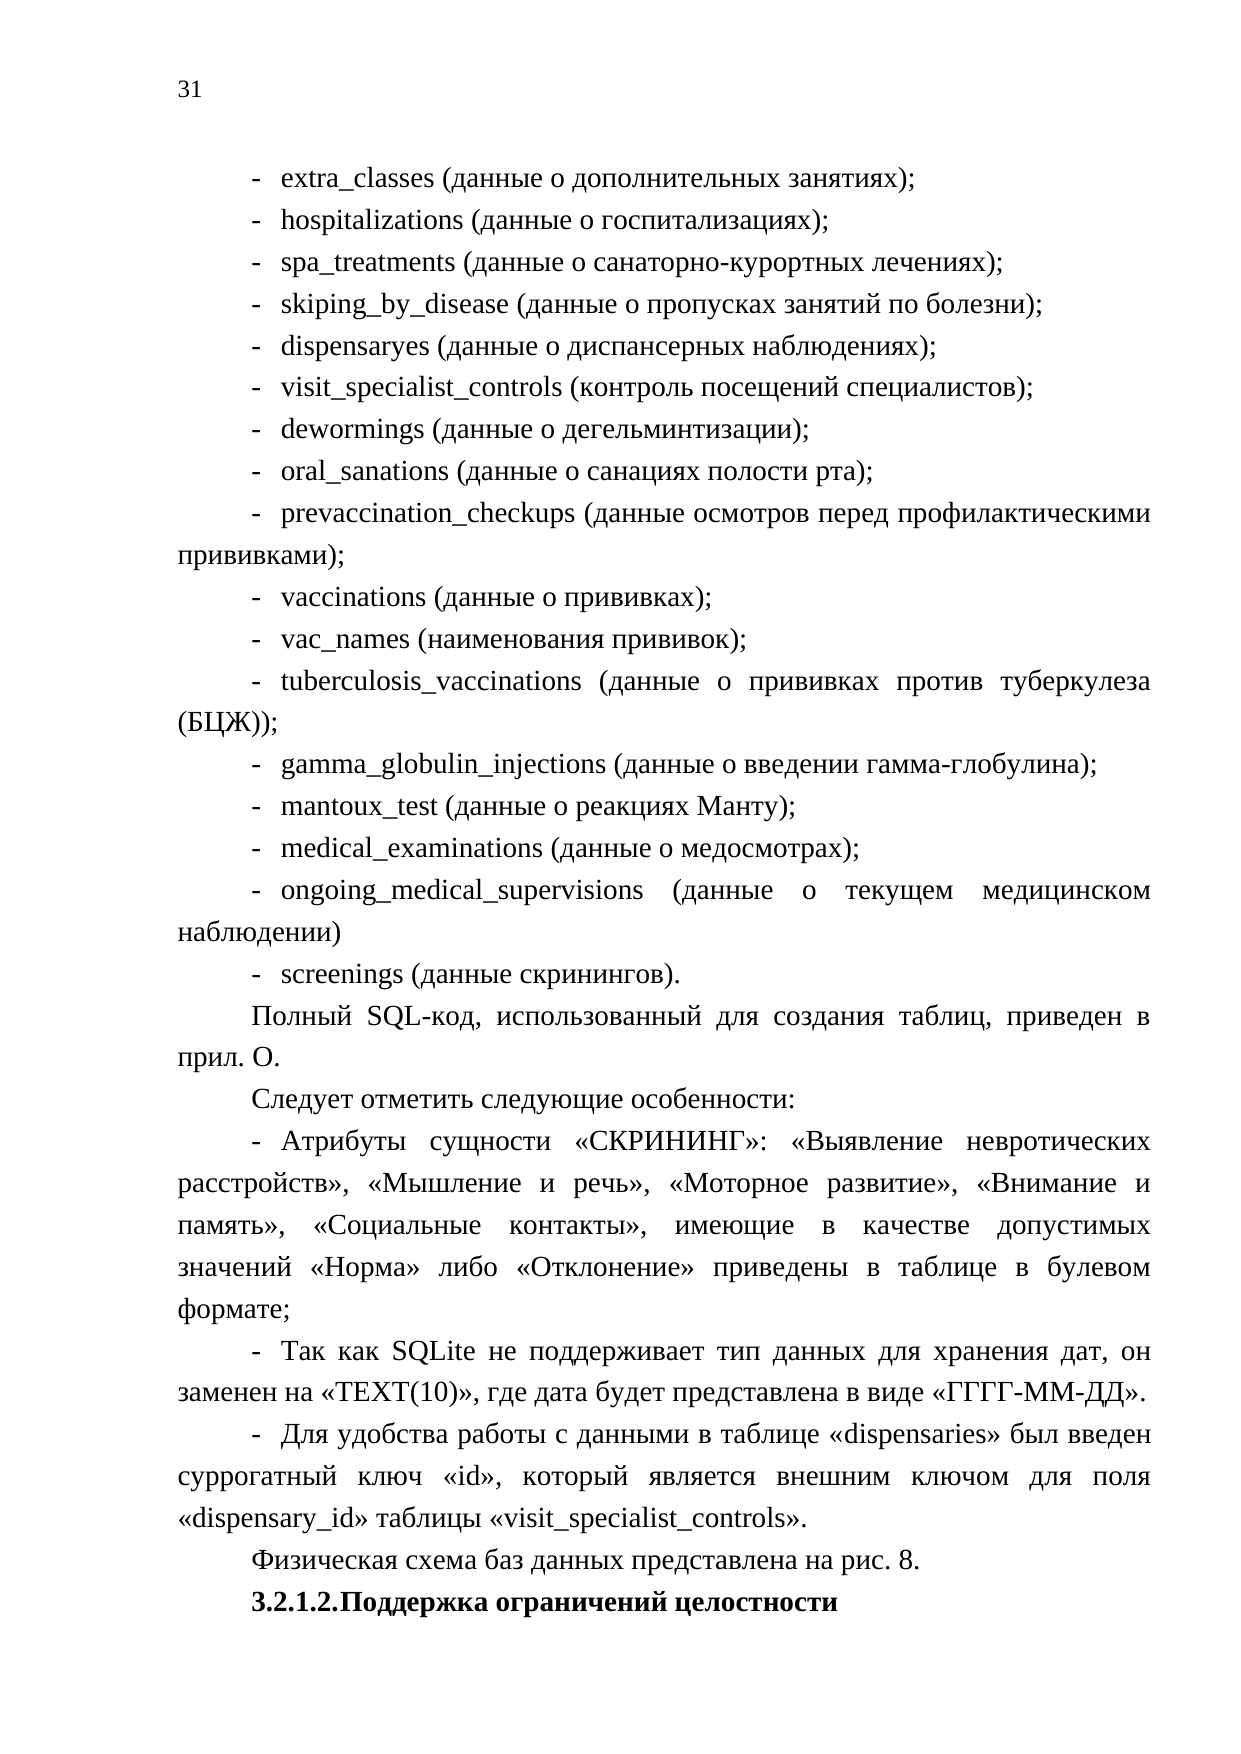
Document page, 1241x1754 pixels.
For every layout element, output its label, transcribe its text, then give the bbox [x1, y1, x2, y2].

text Следует отметить следующие особенности: [177, 1081, 1152, 1115]
list Для удобства работы с данными в таблице «dispensaries» был введен суррогатный ключ «id», который является внешним ключом для поля «dispensary_id» таблицы «visit_specialist_controls». [177, 1416, 1152, 1534]
list vaccinations (данные о прививках); [177, 579, 1152, 612]
list screenings (данные скринингов). [177, 956, 1152, 989]
list extra_classes (данные о дополнительных занятиях); [177, 160, 1152, 194]
text Полный SQL-код, использованный для создания таблиц, приведен в прил. О. [177, 998, 1152, 1073]
list Атрибуты сущности «СКРИНИНГ»: «Выявление невротических расстройств», «Мышление и речь», «Моторное развитие», «Внимание и память», «Социальные контакты», имеющие в качестве допустимых значений «Норма» либо «Отклонение» приведены в таблице в булевом формате; [177, 1123, 1152, 1324]
subtitle Поддержка ограничений целостности [177, 1584, 1152, 1617]
list dewormings (данные о дегельминтизации); [177, 411, 1152, 445]
text Физическая схема баз данных представлена на рис. 8. [177, 1542, 1152, 1576]
list gamma_globulin_injections (данные о введении гамма-глобулина); [177, 746, 1152, 780]
list hospitalizations (данные о госпитализациях); [177, 202, 1152, 236]
list Так как SQLite не поддерживает тип данных для хранения дат, он заменен на «TEXT(10)», где дата будет представлена в виде «ГГГГ-ММ-ДД». [177, 1333, 1152, 1408]
list prevaccination_checkups (данные осмотров перед профилактическими прививками); [177, 495, 1152, 571]
list tuberculosis_vaccinations (данные о прививках против туберкулеза (БЦЖ)); [177, 663, 1152, 738]
list vac_names (наименования прививок); [177, 621, 1152, 654]
list visit_specialist_controls (контроль посещений специалистов); [177, 369, 1152, 403]
list medical_examinations (данные о медосмотрах); [177, 830, 1152, 864]
list dispensaryes (данные о диспансерных наблюдениях); [177, 328, 1152, 361]
list spa_treatments (данные о санаторно-курортных лечениях); [177, 244, 1152, 277]
list ongoing_medical_supervisions (данные о текущем медицинском наблюдении) [177, 872, 1152, 947]
list mantoux_test (данные о реакциях Манту); [177, 788, 1152, 822]
list oral_sanations (данные о санациях полости рта); [177, 453, 1152, 487]
list skiping_by_disease (данные о пропусках занятий по болезни); [177, 286, 1152, 319]
